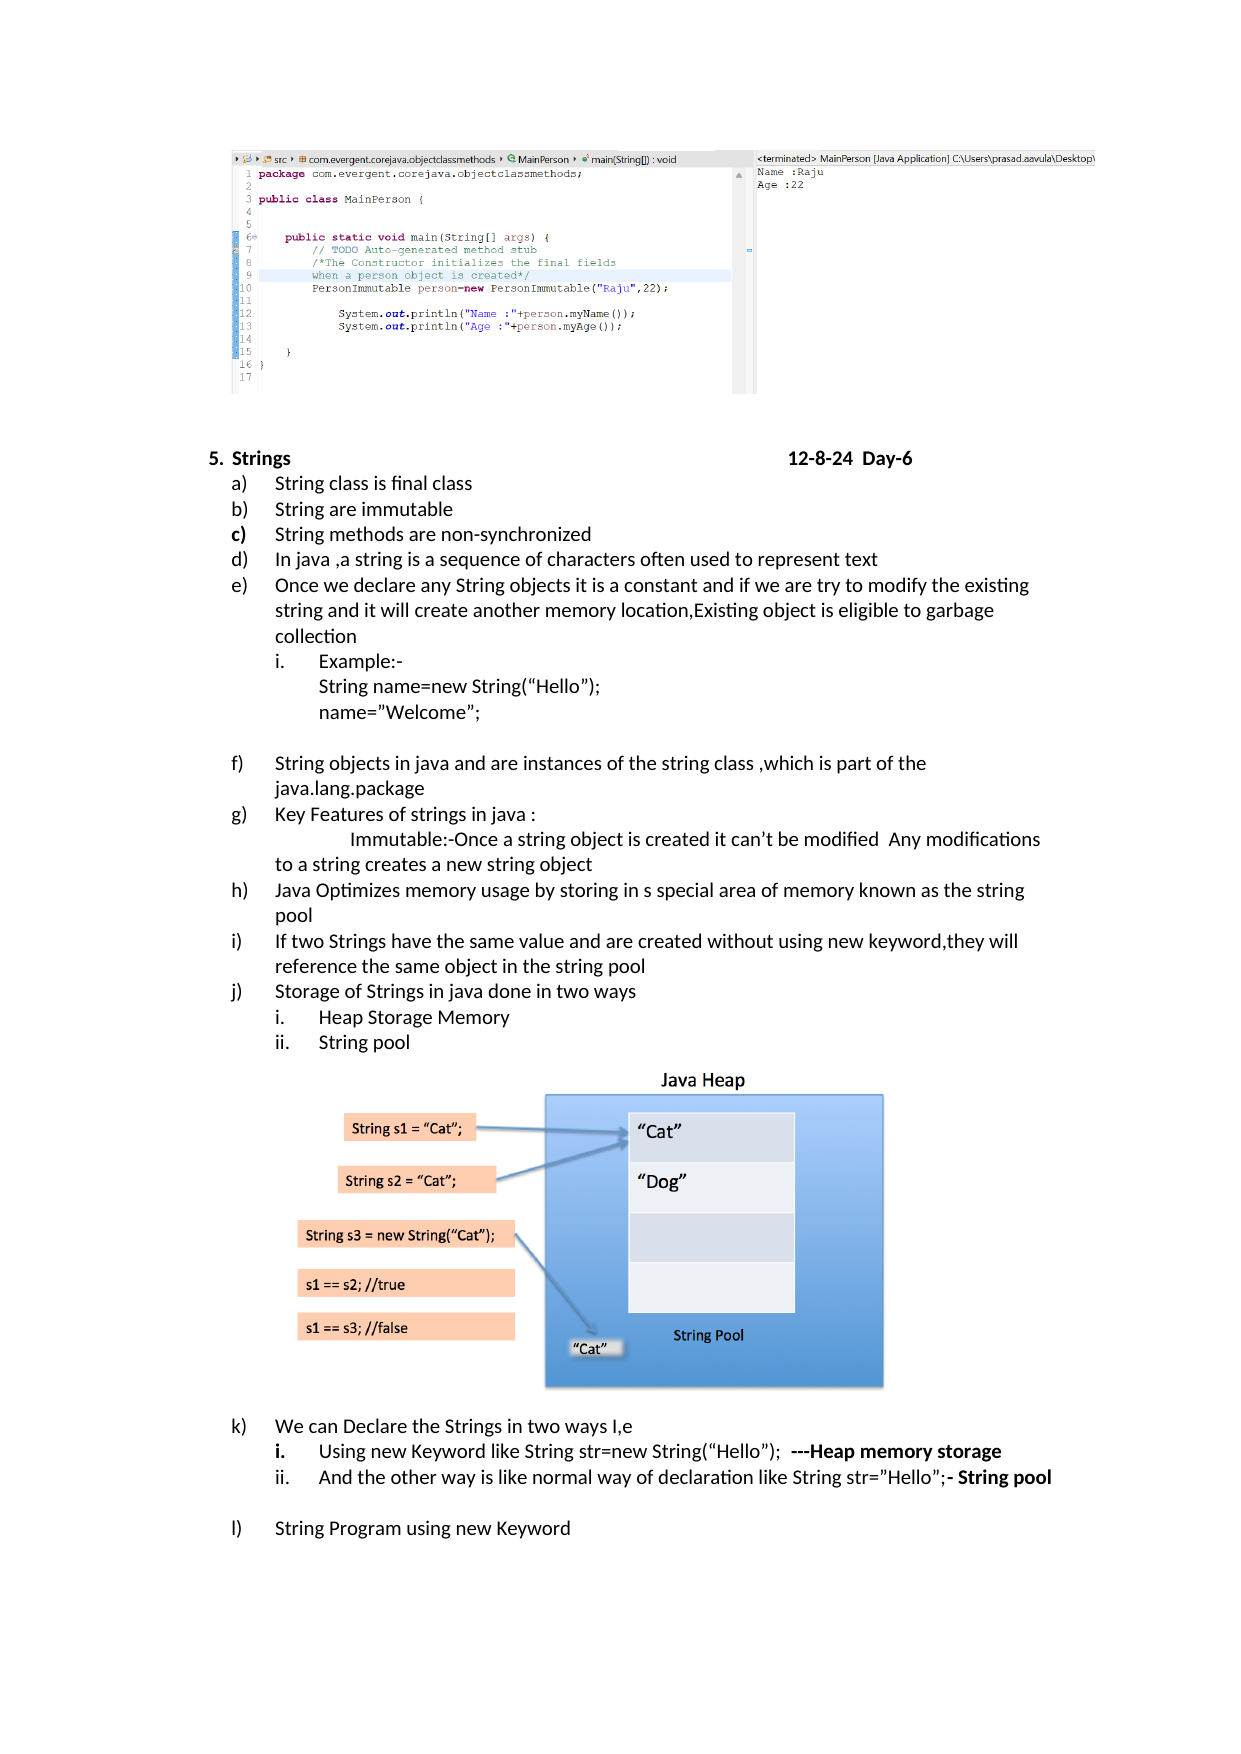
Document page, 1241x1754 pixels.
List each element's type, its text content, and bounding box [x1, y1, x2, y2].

picture [275, 1055, 922, 1414]
list Storage of Strings in java done in two ways [231, 979, 1053, 1004]
list Once we declare any String objects it is a constant and if we are try to modify the existing string and it will create another memory location,Existing object is eligible to garbage collection [231, 572, 1053, 648]
list Strings 12-8-24 Day-6 [208, 445, 1053, 470]
list String objects in java and are instances of the string class ,which is part of the java.lang.package [231, 750, 1053, 801]
list If two Strings have the same value and are created without using new keyword,they will reference the same object in the string pool [231, 928, 1053, 979]
list Immutable:-Once a string object is created it can’t be modified Any modifications to a string creates a new string object [275, 826, 1053, 877]
list Java Optimizes memory usage by storing in s special area of memory known as the string pool [231, 877, 1053, 928]
list And the other way is like normal way of declaration like String str=”Hello”;- String pool [275, 1464, 1053, 1489]
list In java ,a string is a sequence of characters often used to represent text [231, 547, 1053, 572]
list String methods are non-synchronized [231, 521, 1053, 547]
list String pool [275, 1029, 1053, 1055]
picture [231, 150, 1096, 394]
list String name=new String(“Hello”); [319, 674, 1053, 699]
list String Program using new Keyword [231, 1515, 1053, 1540]
list Key Features of strings in java : [231, 801, 1053, 826]
list name=”Welcome”; [319, 699, 1053, 724]
list Example:- [275, 648, 1053, 674]
list Using new Keyword like String str=new String(“Hello”); ---Heap memory storage [275, 1439, 1053, 1464]
list String are immutable [231, 496, 1053, 521]
list Heap Storage Memory [275, 1004, 1053, 1029]
list String class is final class [231, 470, 1053, 496]
list We can Declare the Strings in two ways I,e [231, 1413, 1053, 1439]
